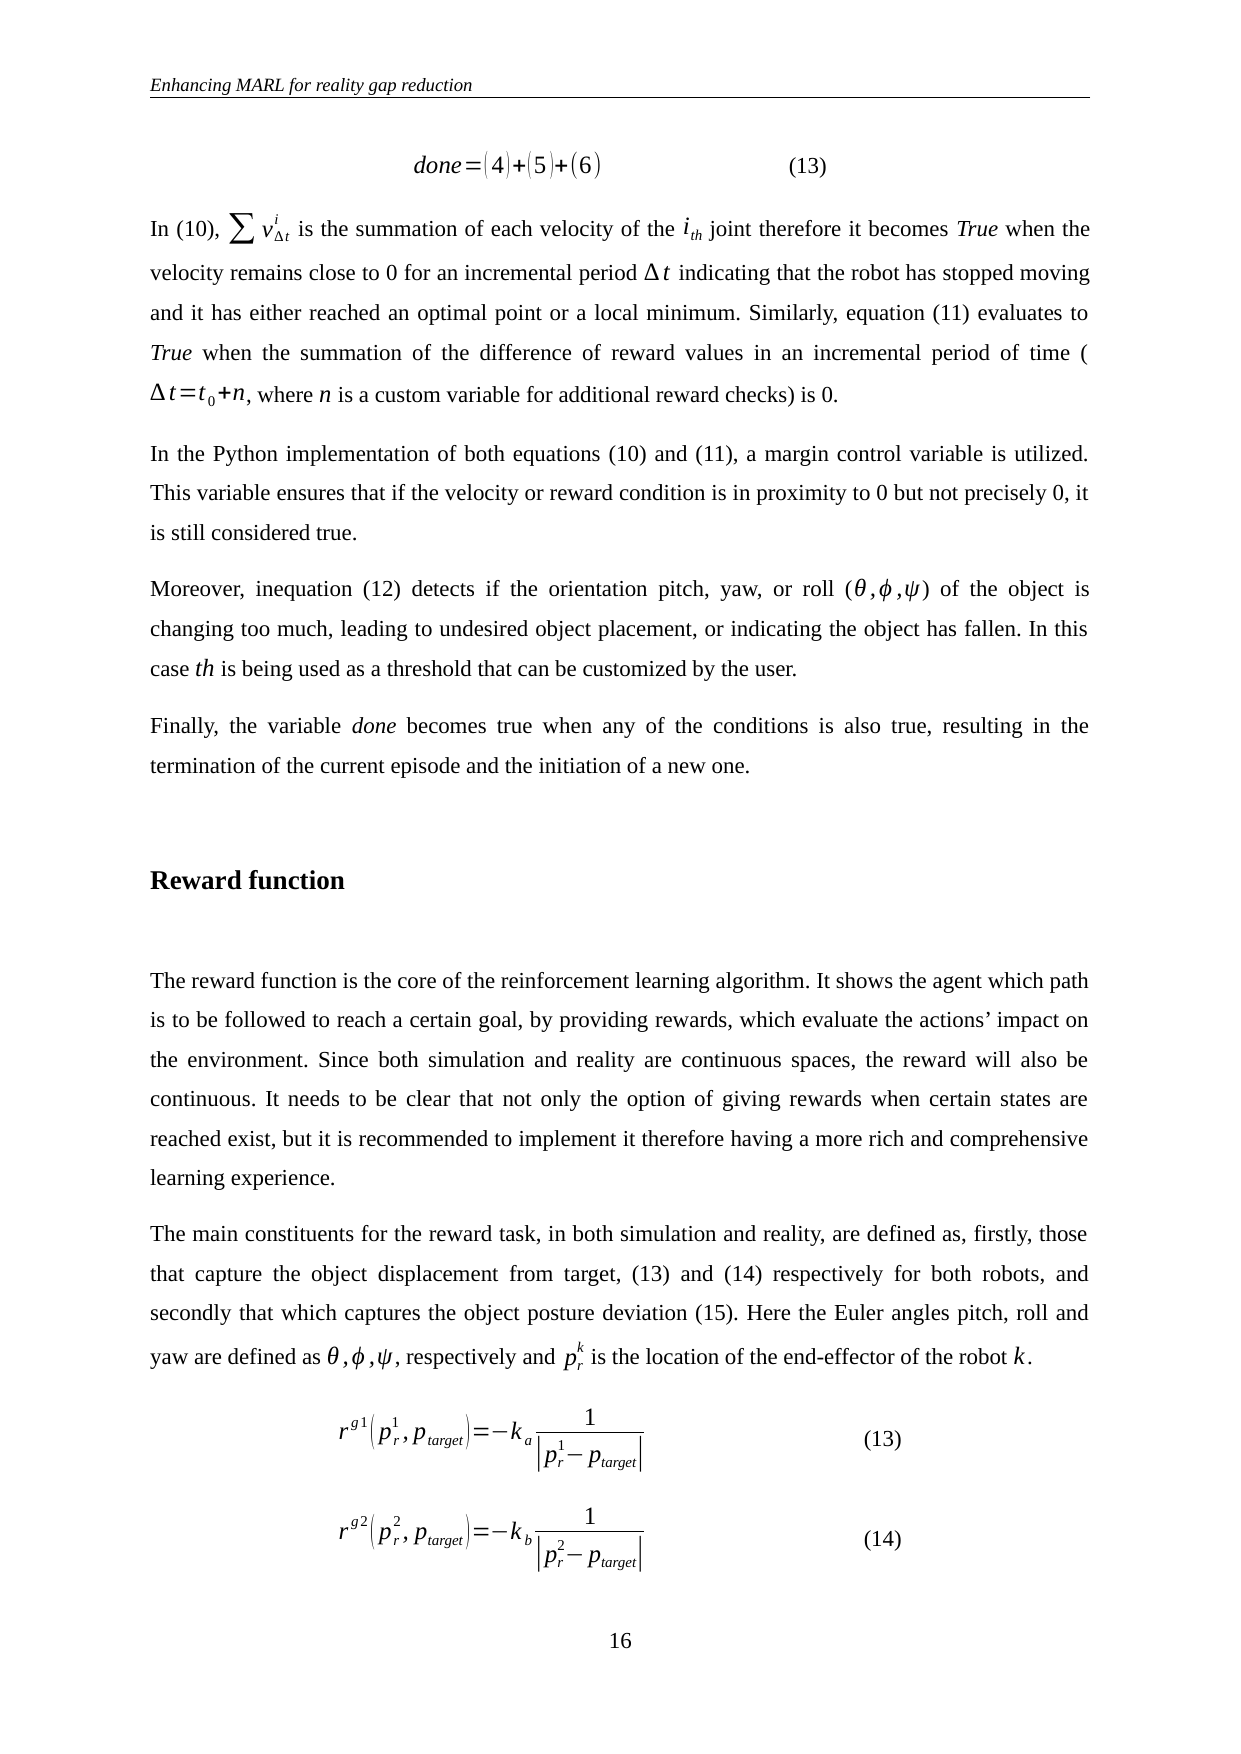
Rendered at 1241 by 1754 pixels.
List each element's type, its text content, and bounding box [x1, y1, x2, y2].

text (13) [150, 1403, 1090, 1473]
subtitle Reward function [150, 864, 1090, 895]
text Finally, the variable done becomes true when any of the conditions is also true, resulting in the termination of the current episode and the initiation of a new one. [150, 712, 1090, 778]
text Moreover, inequation (12) detects if the orientation pitch, yaw, or roll () of the object is changing too much, leading to undesired object placement, or indicating the object has fallen. In this case is being used as a threshold that can be customized by the user. [150, 575, 1090, 682]
text In (10), is the summation of each velocity of the joint therefore it becomes True when the velocity remains close to 0 for an incremental period indicating that the robot has stopped moving and it has either reached an optimal point or a local minimum. Similarly, equation (11) evaluates to True when the summation of the difference of reward values in an incremental period of time (, where is a custom variable for additional reward checks) is 0. [150, 211, 1090, 410]
text (14) [150, 1503, 1090, 1573]
text In the Python implementation of both equations (10) and (11), a margin control variable is utilized. This variable ensures that if the velocity or reward condition is in proximity to 0 but not precisely 0, it is still considered true. [150, 439, 1090, 545]
text The main constituents for the reward task, in both simulation and reality, are defined as, firstly, those that capture the object displacement from target, (13) and (14) respectively for both robots, and secondly that which captures the object posture deviation (15). Here the Euler angles pitch, roll and yaw are defined as , respectively and is the location of the end-effector of the robot . [150, 1220, 1090, 1374]
text (13) [150, 150, 1090, 181]
text The reward function is the core of the reinforcement learning algorithm. It shows the agent which path is to be followed to reach a certain goal, by providing rewards, which evaluate the actions’ impact on the environment. Since both simulation and reality are continuous spaces, the reward will also be continuous. It needs to be clear that not only the option of giving rewards when certain states are reached exist, but it is recommended to implement it therefore having a more rich and comprehensive learning experience. [150, 967, 1090, 1191]
